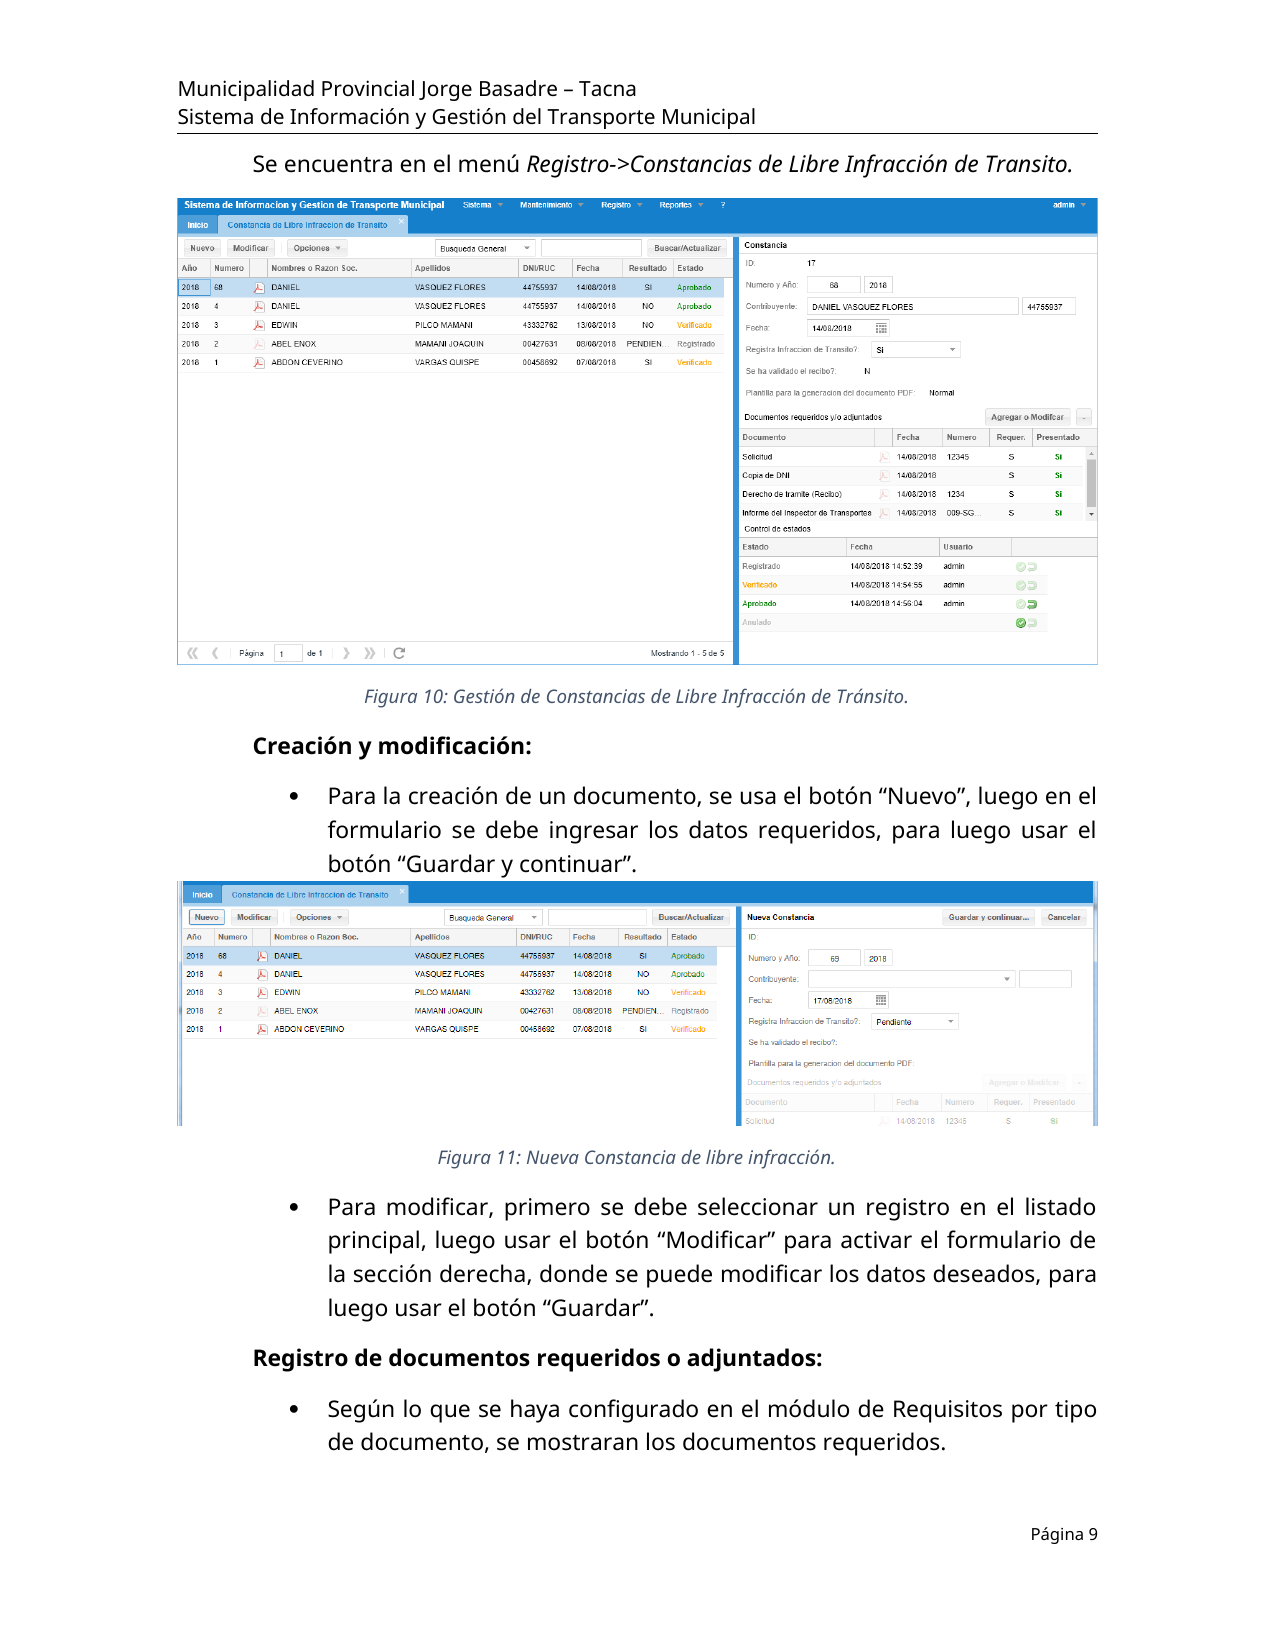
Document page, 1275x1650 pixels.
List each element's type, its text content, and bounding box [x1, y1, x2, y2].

picture [177, 881, 1098, 1126]
list Para la creación de un documento, se usa el botón “Nuevo”, luego en el formulario se debe ingresar los datos requeridos, para luego usar el botón “Guardar y continuar”. [290, 780, 1098, 879]
text Creación y modificación: [252, 730, 1098, 761]
text Se encuentra en el menú Registro->Constancias de Libre Infracción de Transito. [252, 148, 1098, 179]
list Para modificar, primero se debe seleccionar un registro en el listado principal, luego usar el botón “Modificar” para activar el formulario de la sección derecha, donde se puede modificar los datos deseados, para luego usar el botón “Guardar”. [290, 1191, 1098, 1323]
text Figura 11: Nueva Constancia de libre infracción. [177, 1144, 1098, 1170]
text Registro de documentos requeridos o adjuntados: [252, 1342, 1098, 1373]
text Figura 10: Gestión de Constancias de Libre Infracción de Tránsito. [177, 683, 1098, 709]
picture [177, 198, 1098, 665]
list Según lo que se haya configurado en el módulo de Requisitos por tipo de documento, se mostraran los documentos requeridos. [290, 1393, 1098, 1458]
